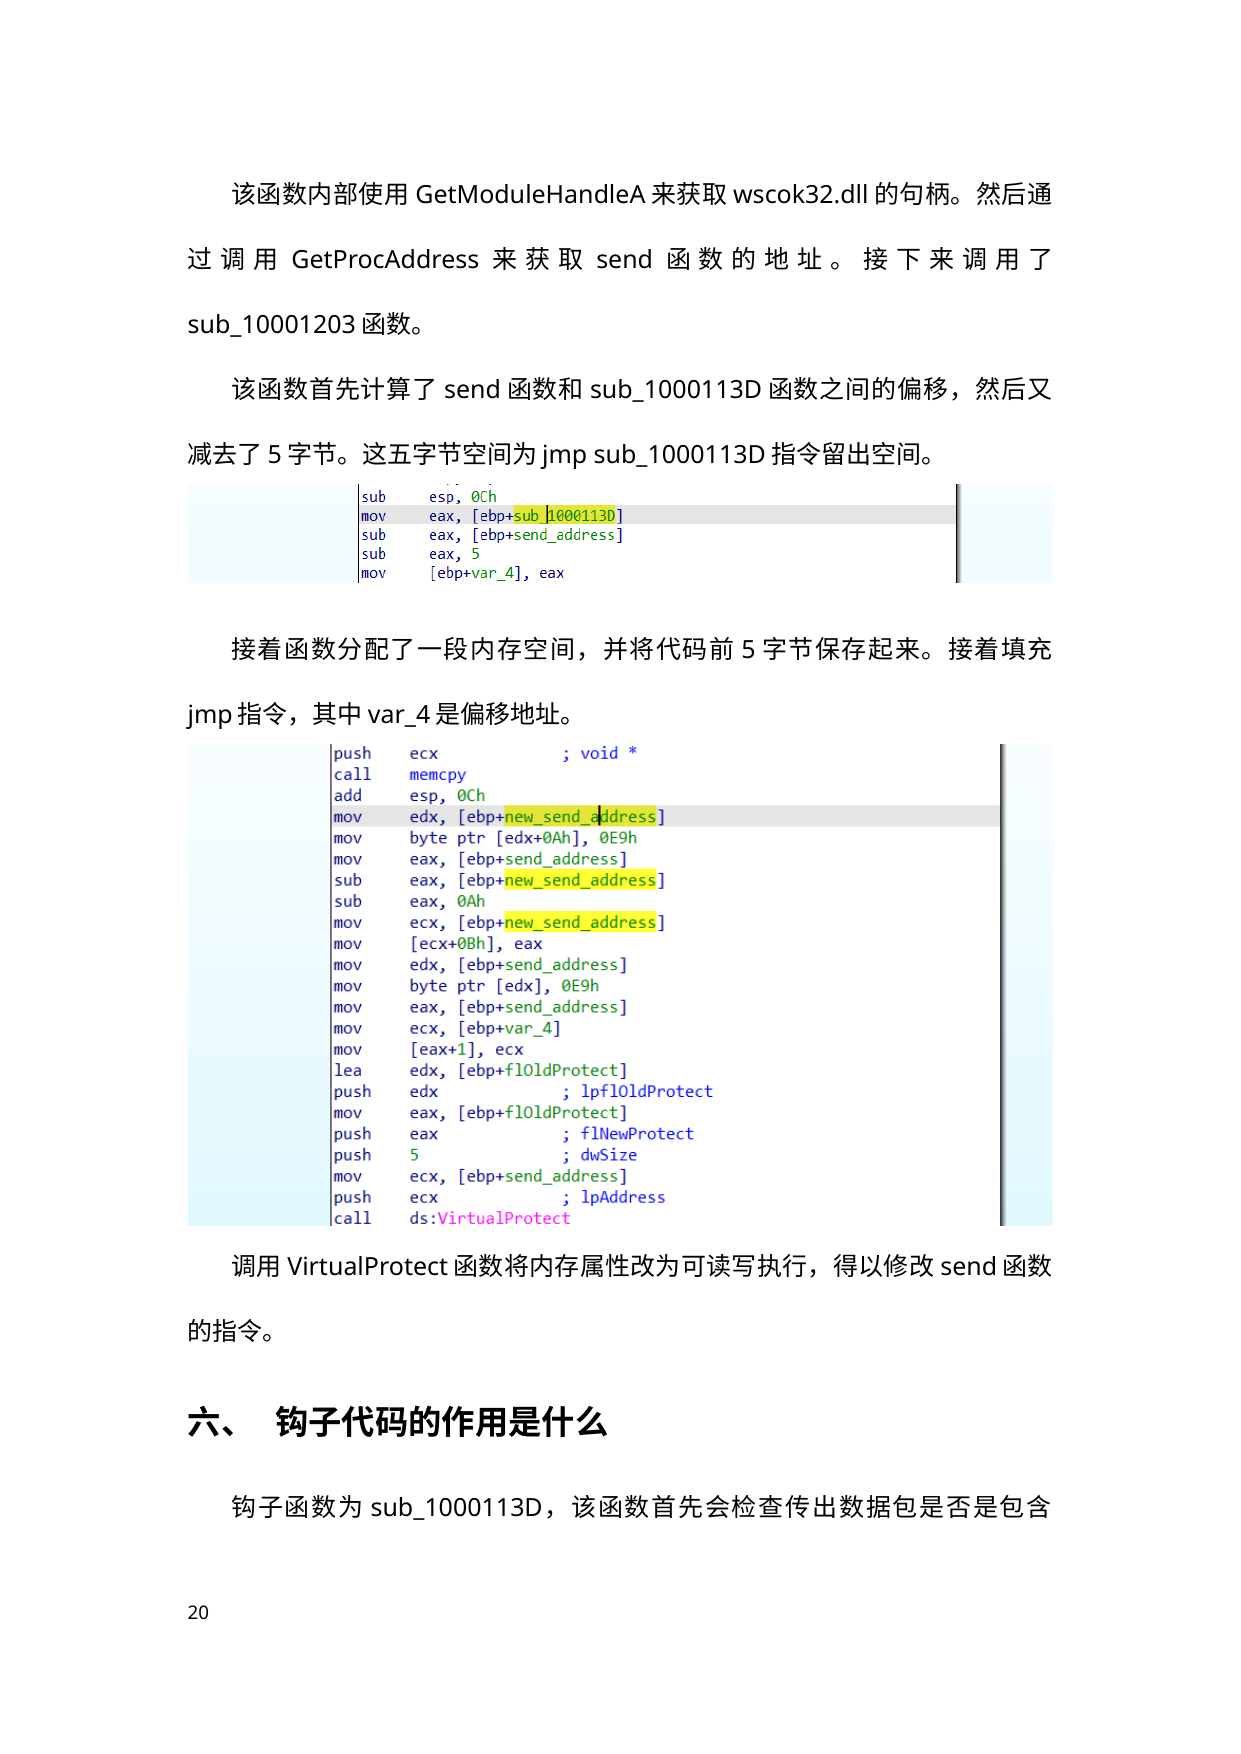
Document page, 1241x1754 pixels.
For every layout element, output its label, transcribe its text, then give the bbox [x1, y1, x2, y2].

text 调用VirtualProtect函数将内存属性改为可读写执行，得以修改send函数的指令。 [187, 1232, 1053, 1362]
text 该函数内部使用GetModuleHandleA来获取wscok32.dll的句柄。然后通过调用GetProcAddress来获取send函数的地址。接下来调用了sub_10001203函数。 [187, 160, 1053, 355]
text 该函数首先计算了send函数和sub_1000113D函数之间的偏移，然后又减去了5字节。这五字节空间为jmp sub_1000113D指令留出空间。 [187, 355, 1053, 484]
picture [187, 744, 1053, 1226]
text 接着函数分配了一段内存空间，并将代码前5字节保存起来。接着填充jmp指令，其中var_4是偏移地址。 [187, 615, 1053, 744]
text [187, 1473, 1053, 1538]
picture [187, 484, 1053, 583]
subtitle 钩子代码的作用是什么 [187, 1387, 1053, 1452]
